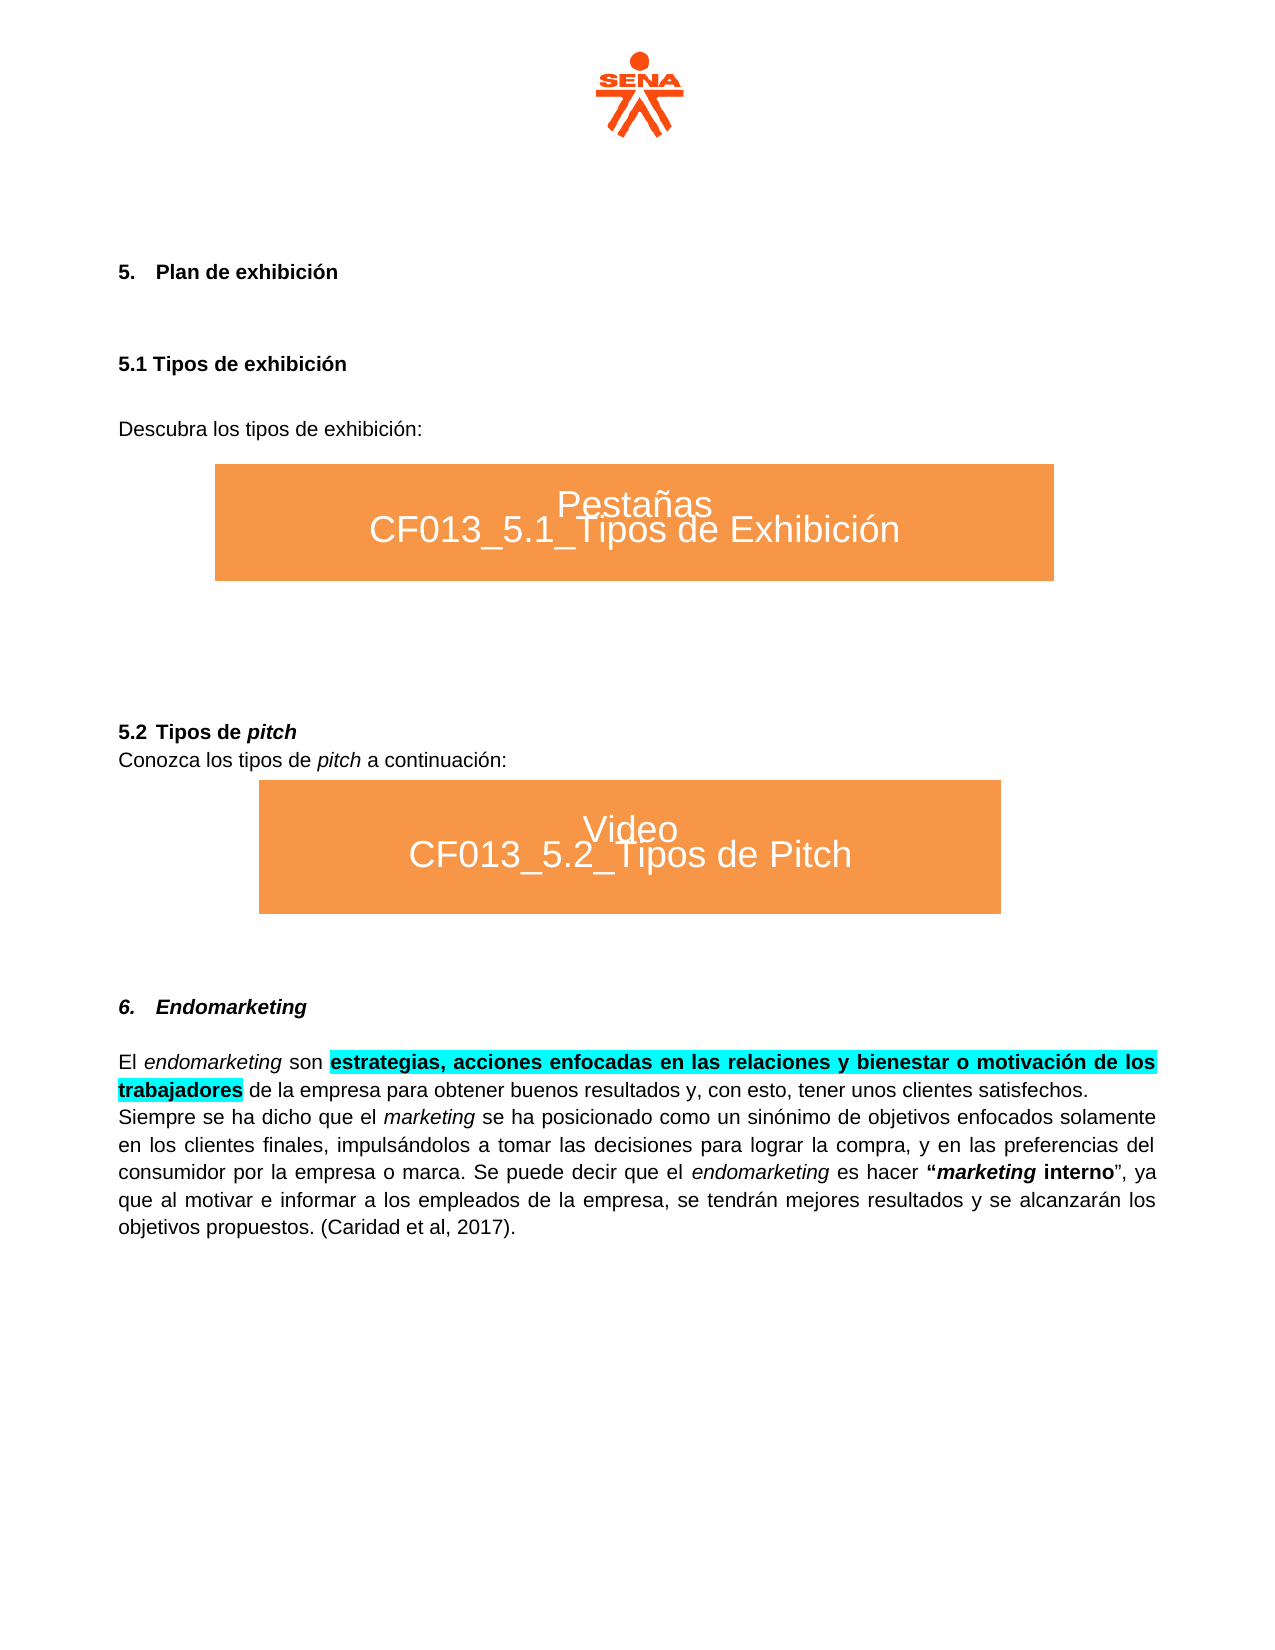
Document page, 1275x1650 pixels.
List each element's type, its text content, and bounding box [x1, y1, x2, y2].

list Endomarketing [118, 995, 1157, 1019]
list Tipos de pitch [118, 720, 1157, 744]
picture [585, 48, 690, 142]
text Descubra los tipos de exhibición: [118, 417, 1157, 441]
text Siempre se ha dicho que el marketing se ha posicionado como un sinónimo de objetivos enfocados solamente en los clientes finales, impulsándolos a tomar las decisiones para lograr la compra, y en las preferencias del consumidor por la empresa o marca. Se puede decir que el endomarketing es hacer “marketing interno”, ya que al motivar e informar a los empleados de la empresa, se tendrán mejores resultados y se alcanzarán los objetivos propuestos. (Caridad et al, 2017). [118, 1105, 1157, 1239]
text El endomarketing son estrategias, acciones enfocadas en las relaciones y bienestar o motivación de los trabajadores de la empresa para obtener buenos resultados y, con esto, tener unos clientes satisfechos. [118, 1050, 1157, 1102]
text Conozca los tipos de pitch a continuación: [118, 748, 1157, 772]
text 5.1 Tipos de exhibición [118, 352, 1157, 376]
list Plan de exhibición [118, 260, 1157, 284]
